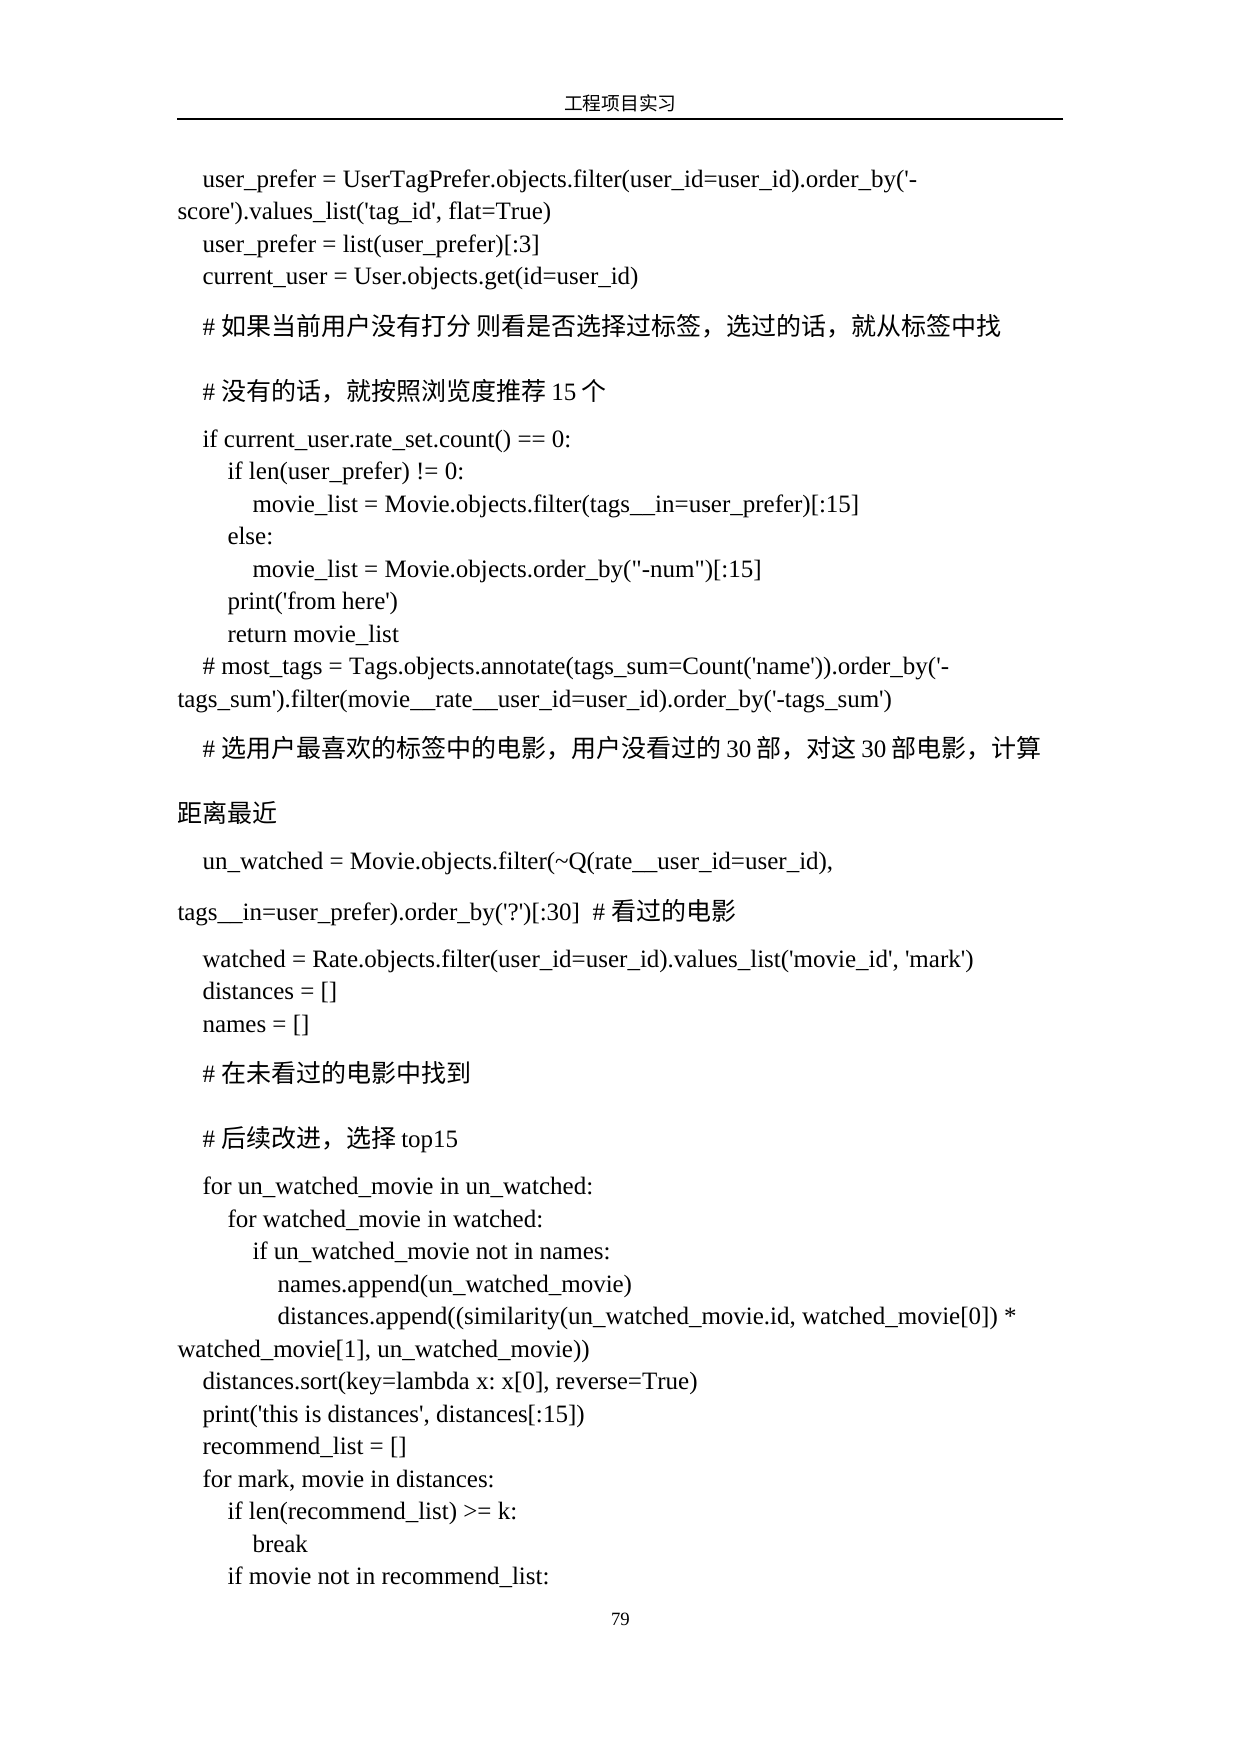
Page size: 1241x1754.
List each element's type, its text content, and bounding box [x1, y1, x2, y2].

text # 如果当前用户没有打分 则看是否选择过标签，选过的话，就从标签中找 [177, 292, 1063, 357]
text user_prefer = list(user_prefer)[:3] [177, 227, 1063, 259]
text print('from here') [177, 584, 1063, 617]
text for watched_movie in watched: [177, 1202, 1063, 1234]
text print('this is distances', distances[:15]) [177, 1397, 1063, 1429]
text movie_list = Movie.objects.filter(tags__in=user_prefer)[:15] [177, 487, 1063, 519]
text current_user = User.objects.get(id=user_id) [177, 259, 1063, 292]
text if movie not in recommend_list: [177, 1559, 1063, 1592]
text distances.append((similarity(un_watched_movie.id, watched_movie[0]) * watched_movie[1], un_watched_movie)) [177, 1299, 1063, 1364]
text names = [] [177, 1007, 1063, 1039]
text if un_watched_movie not in names: [177, 1234, 1063, 1267]
text movie_list = Movie.objects.order_by("-num")[:15] [177, 552, 1063, 584]
text break [177, 1527, 1063, 1559]
text # 在未看过的电影中找到 [177, 1039, 1063, 1104]
text else: [177, 519, 1063, 552]
text if current_user.rate_set.count() == 0: [177, 422, 1063, 454]
text recommend_list = [] [177, 1429, 1063, 1462]
text un_watched = Movie.objects.filter(~Q(rate__user_id=user_id), tags__in=user_prefer).order_by('?')[:30] # 看过的电影 [177, 844, 1063, 942]
text return movie_list [177, 617, 1063, 649]
text for mark, movie in distances: [177, 1462, 1063, 1494]
text # most_tags = Tags.objects.annotate(tags_sum=Count('name')).order_by('-tags_sum').filter(movie__rate__user_id=user_id).order_by('-tags_sum') [177, 649, 1063, 714]
text user_prefer = UserTagPrefer.objects.filter(user_id=user_id).order_by('-score').values_list('tag_id', flat=True) [177, 162, 1063, 227]
text if len(user_prefer) != 0: [177, 454, 1063, 487]
text for un_watched_movie in un_watched: [177, 1169, 1063, 1202]
text watched = Rate.objects.filter(user_id=user_id).values_list('movie_id', 'mark') [177, 942, 1063, 974]
text names.append(un_watched_movie) [177, 1267, 1063, 1299]
text # 没有的话，就按照浏览度推荐15个 [177, 357, 1063, 422]
text # 后续改进，选择top15 [177, 1104, 1063, 1169]
text distances.sort(key=lambda x: x[0], reverse=True) [177, 1364, 1063, 1397]
text if len(recommend_list) >= k: [177, 1494, 1063, 1527]
text distances = [] [177, 974, 1063, 1007]
text # 选用户最喜欢的标签中的电影，用户没看过的30部，对这30部电影，计算距离最近 [177, 714, 1063, 844]
